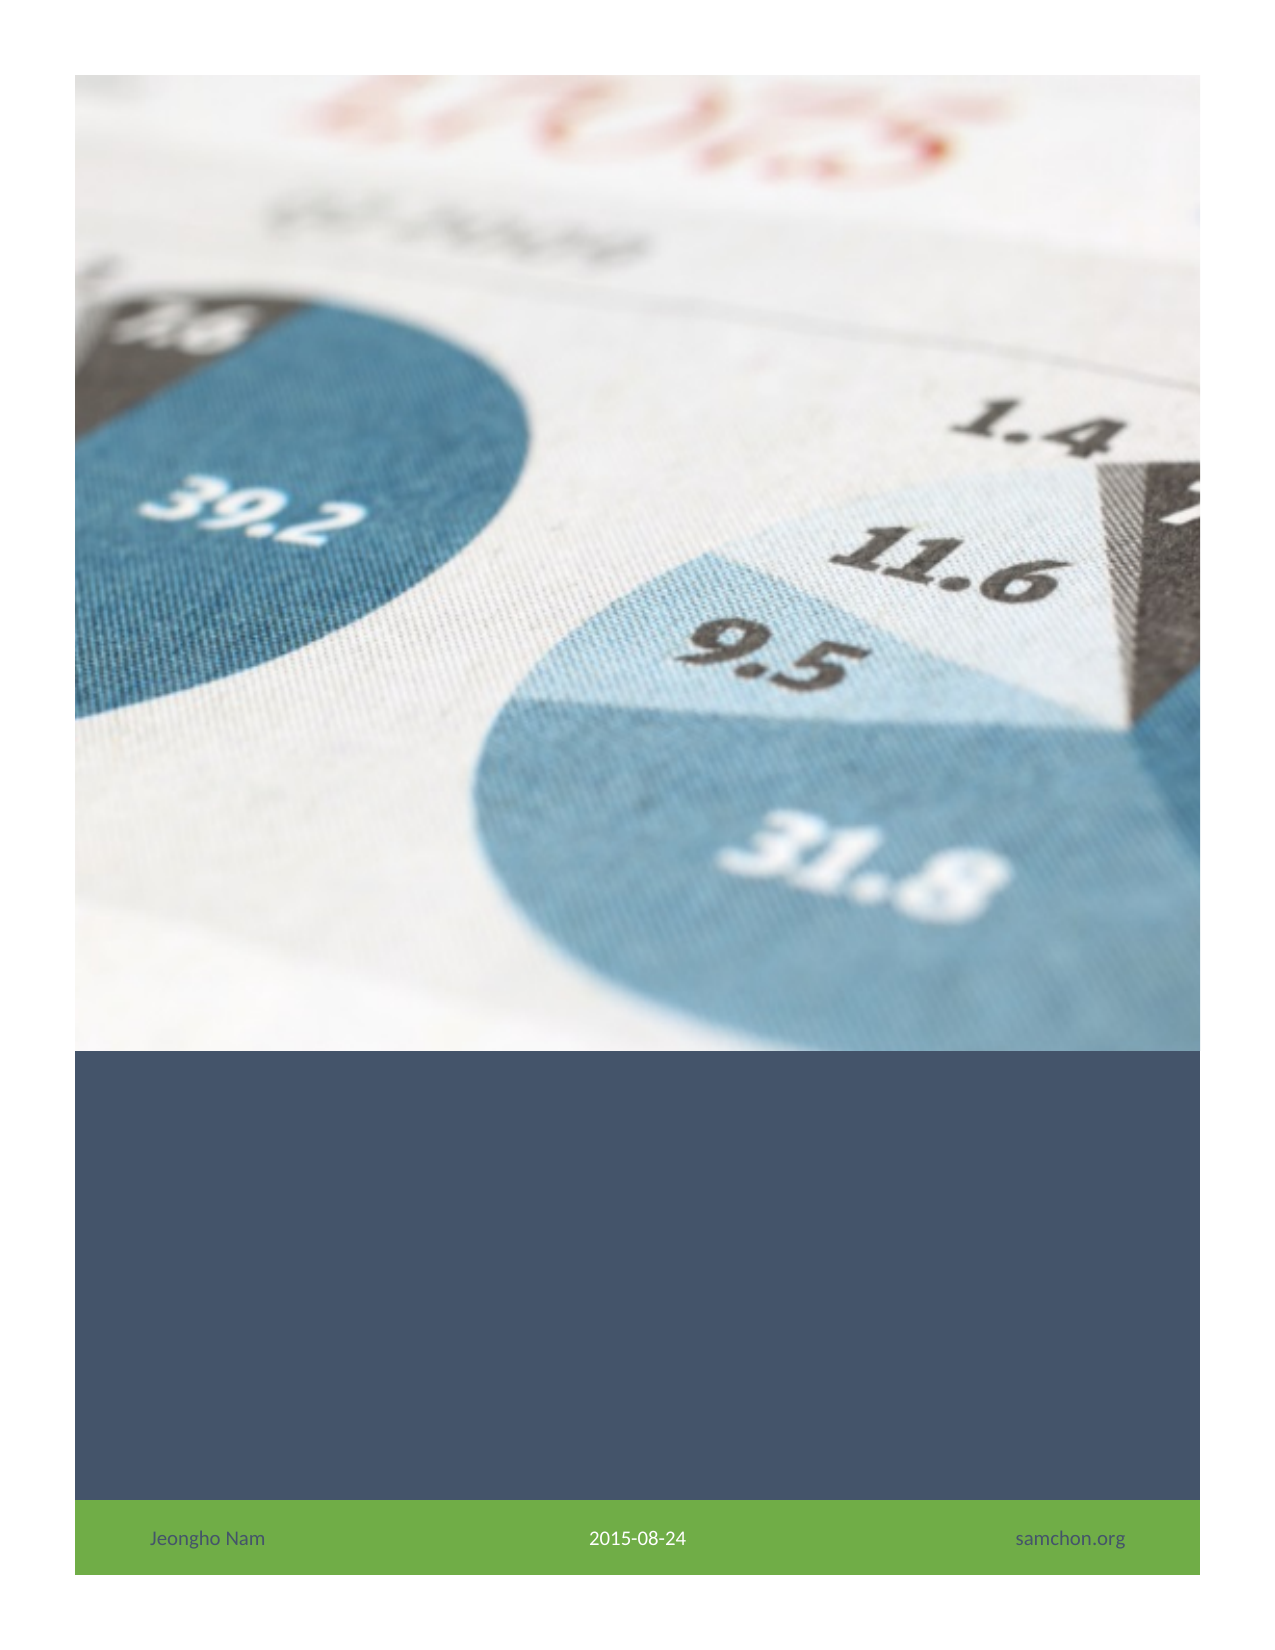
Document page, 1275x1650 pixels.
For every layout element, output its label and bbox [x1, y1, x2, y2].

picture [75, 75, 1200, 1051]
